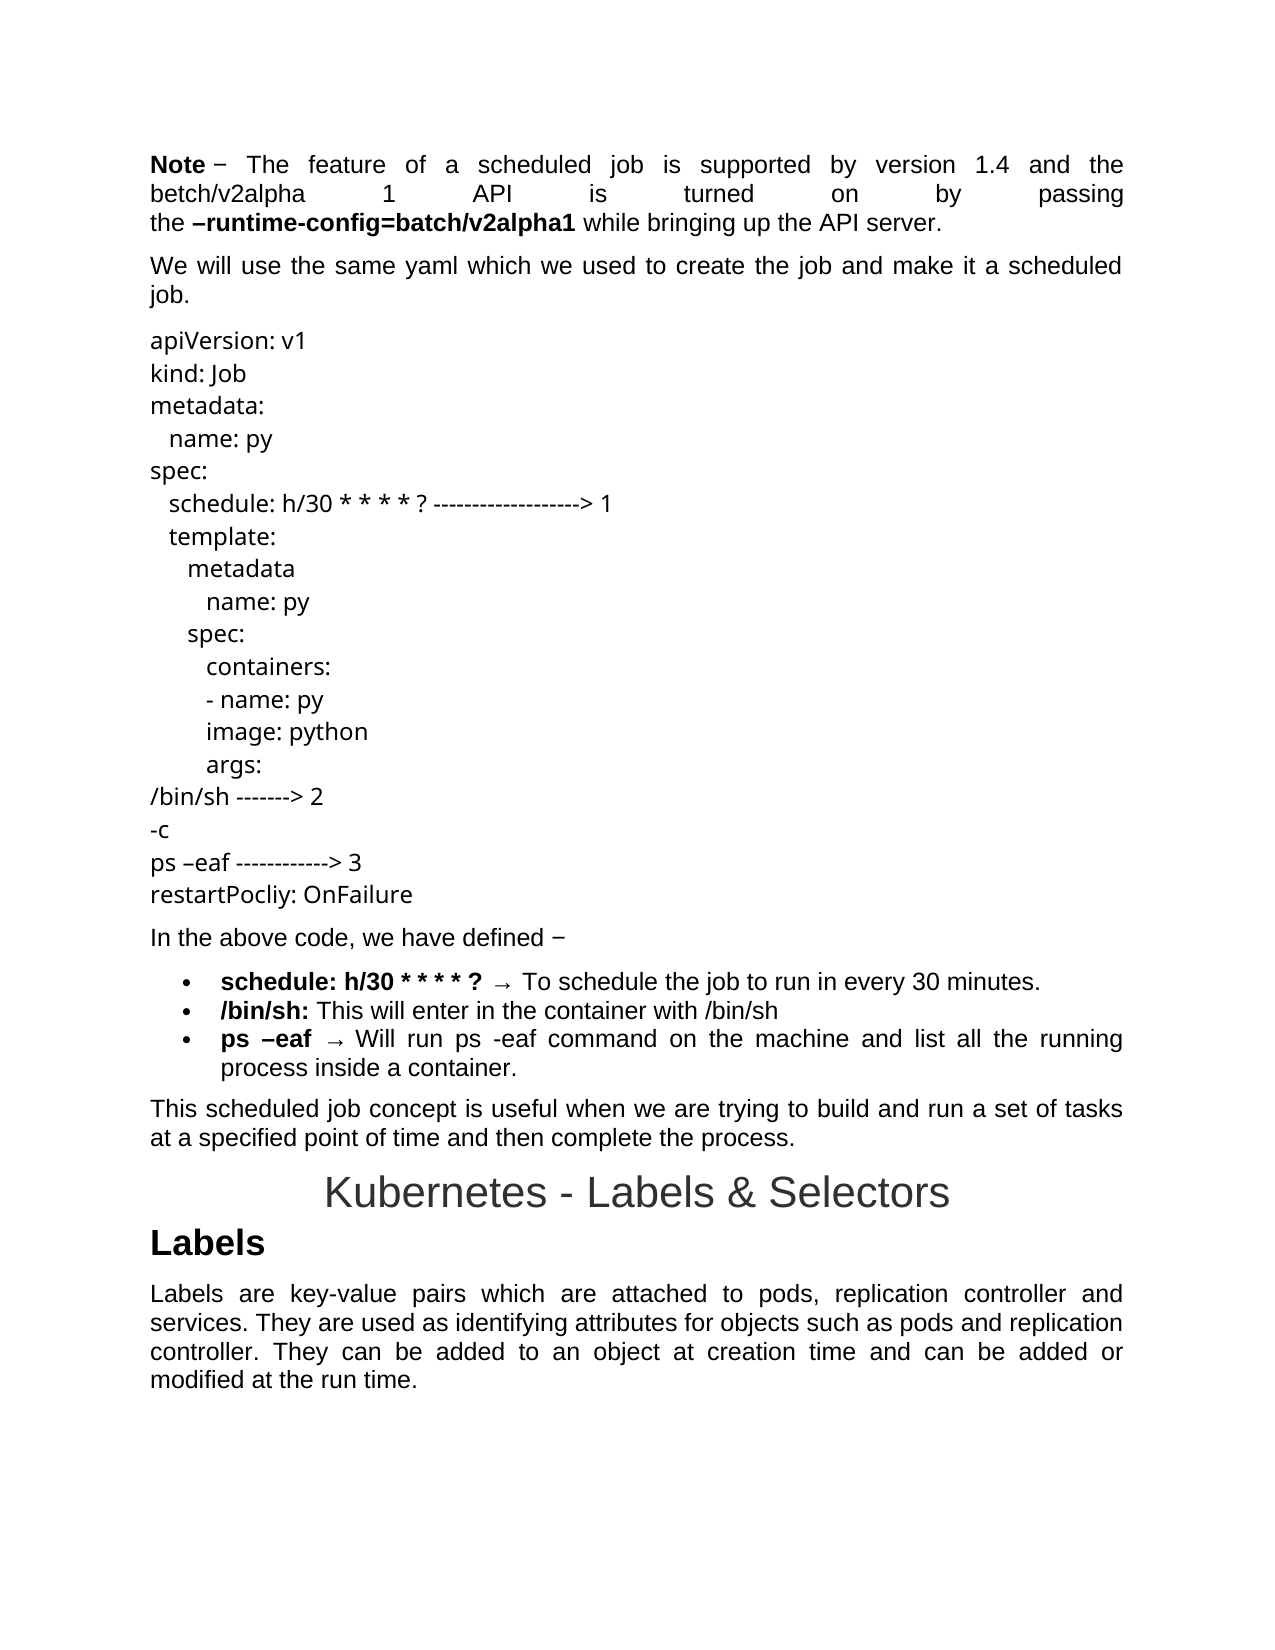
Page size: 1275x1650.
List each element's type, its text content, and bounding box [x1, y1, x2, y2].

text name: py [150, 584, 1125, 617]
text We will use the same yaml which we used to create the job and make it a scheduled job. [150, 251, 1125, 309]
text schedule: h/30 * * * * ? -------------------> 1 [150, 487, 1125, 519]
text ps –eaf ------------> 3 [150, 845, 1125, 878]
text -c [150, 813, 1125, 845]
text kind: Job [150, 356, 1125, 389]
text image: python [150, 715, 1125, 748]
text Labels are key-value pairs which are attached to pods, replication controller and services. They are used as identifying attributes for objects such as pods and replication controller. They can be added to an object at creation time and can be added or modified at the run time. [150, 1279, 1125, 1394]
text apiVersion: v1 [150, 324, 1125, 356]
text spec: [150, 454, 1125, 487]
text template: [150, 519, 1125, 552]
text Note − The feature of a scheduled job is supported by version 1.4 and the betch/v2alpha 1 API is turned on by passing the –runtime-config=batch/v2alpha1 while bringing up the API server. [150, 150, 1125, 236]
text In the above code, we have defined − [150, 923, 1125, 952]
list /bin/sh: This will enter in the container with /bin/sh [183, 996, 1125, 1024]
text /bin/sh -------> 2 [150, 780, 1125, 813]
subtitle Kubernetes - Labels & Selectors [150, 1167, 1125, 1217]
text containers: [150, 650, 1125, 682]
list schedule: h/30 * * * * ? → To schedule the job to run in every 30 minutes. [183, 967, 1125, 996]
subtitle Labels [150, 1221, 1125, 1263]
text name: py [150, 422, 1125, 454]
text restartPocliy: OnFailure [150, 878, 1125, 911]
text metadata [150, 552, 1125, 584]
text - name: py [150, 682, 1125, 715]
text This scheduled job concept is useful when we are trying to build and run a set of tasks at a specified point of time and then complete the process. [150, 1094, 1125, 1152]
list ps –eaf → Will run ps -eaf command on the machine and list all the running process inside a container. [183, 1024, 1125, 1082]
text metadata: [150, 389, 1125, 422]
text args: [150, 748, 1125, 780]
text spec: [150, 617, 1125, 650]
